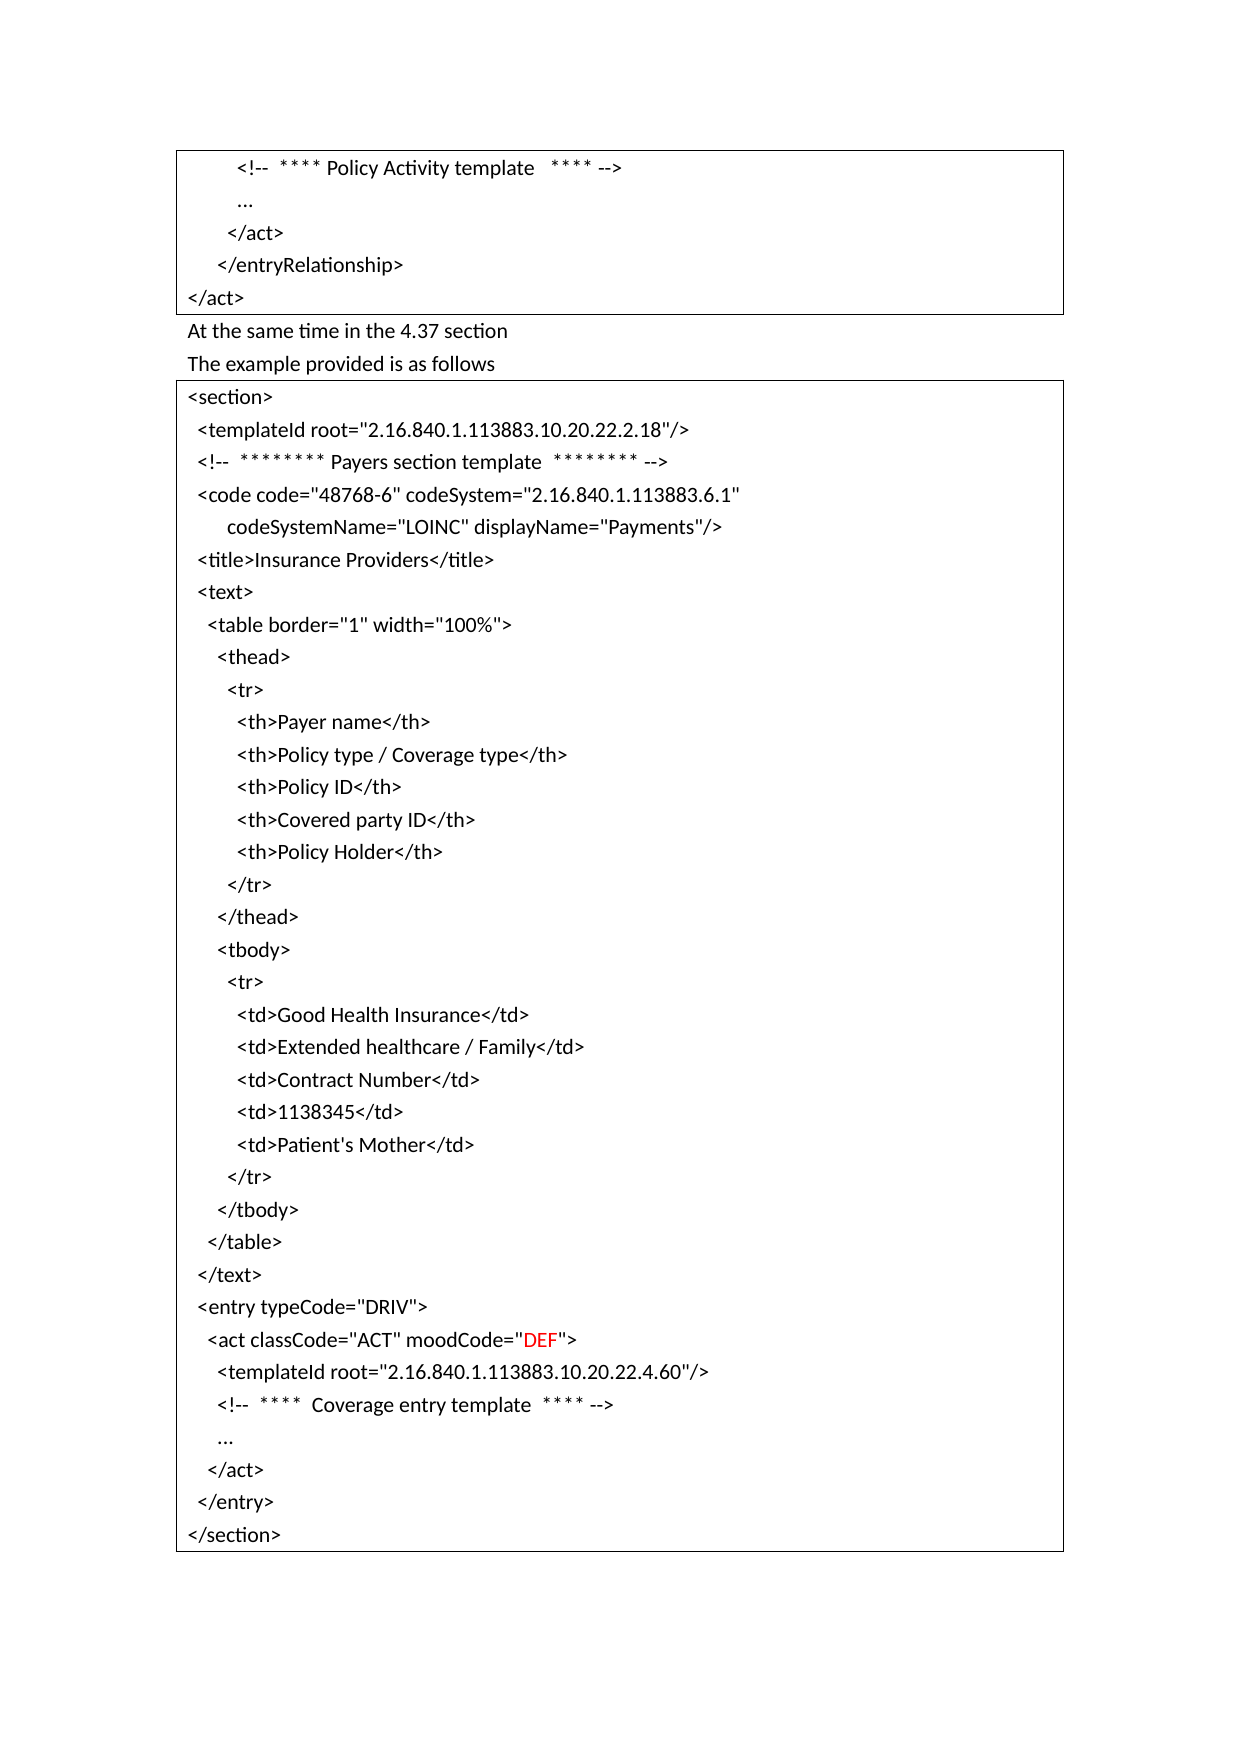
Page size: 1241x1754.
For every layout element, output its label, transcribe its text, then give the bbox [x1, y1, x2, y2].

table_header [177, 151, 1063, 313]
text At the same time in the 4.37 section [187, 315, 1053, 347]
table_header <section> <templateId root="2.16.840.1.113883.10.20.22.2.18"/> <!-- ******** Payers section template ******** --> <code code="48768-6" codeSystem="2.16.840.1.113883.6.1" codeSystemName="LOINC" displayName="Payments"/> <title>Insurance Providers</title> <text> <table border="1" width="100%"> <thead> <tr> <th>Payer name</th> <th>Policy type / Coverage type</th> <th>Policy ID</th> <th>Covered party ID</th> <th>Policy Holder</th> </tr> </thead> <tbody> <tr> <td>Good Health Insurance</td> <td>Extended healthcare / Family</td> <td>Contract Number</td> <td>1138345</td> <td>Patient's Mother</td> </tr> </tbody> </table> </text> <entry typeCode="DRIV"> <act classCode="ACT" moodCode="DEF"> <templateId root="2.16.840.1.113883.10.20.22.4.60"/> <!-- **** Coverage entry template **** --> ... </act> </entry> </section> [177, 381, 1063, 1551]
text The example provided is as follows [187, 347, 1053, 379]
